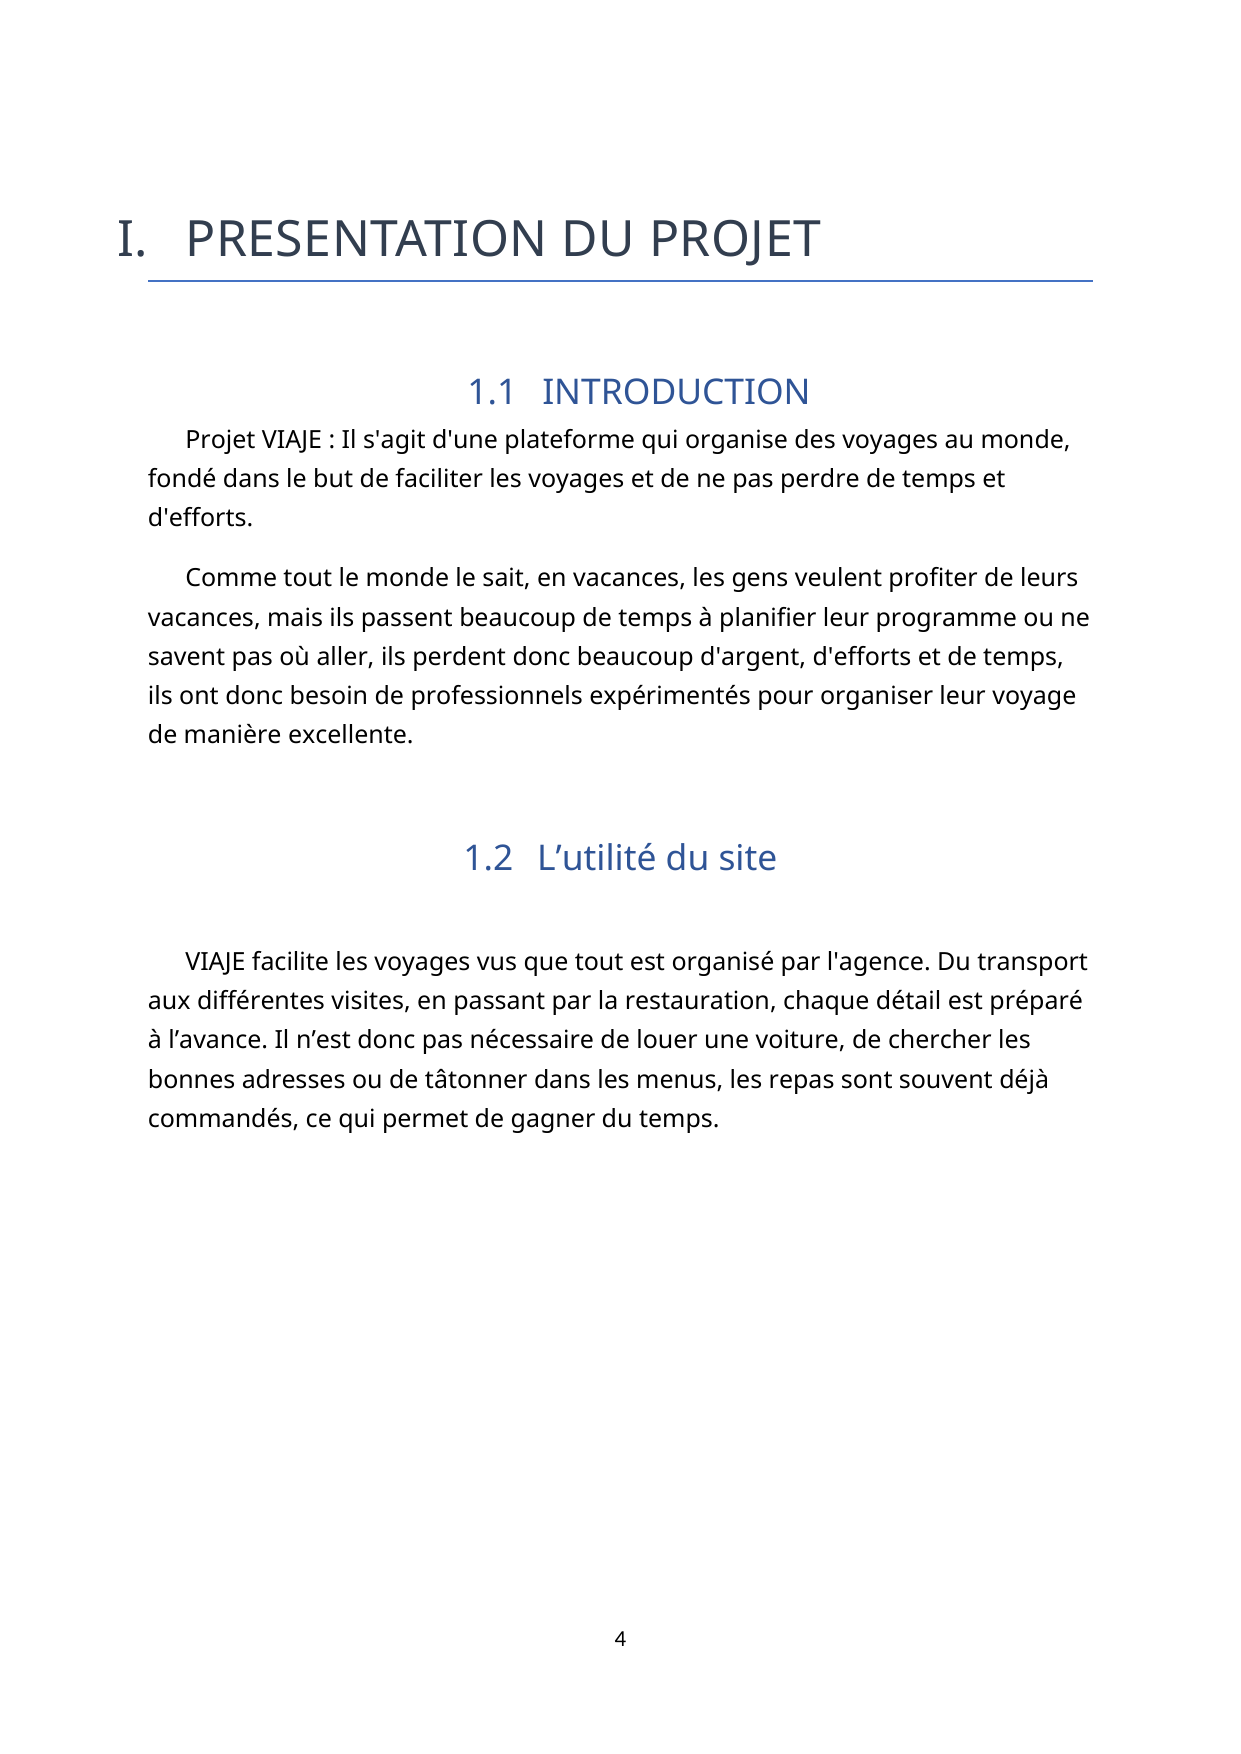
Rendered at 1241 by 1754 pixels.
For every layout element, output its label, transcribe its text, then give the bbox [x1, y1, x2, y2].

text Projet VIAJE : Il s'agit d'une plateforme qui organise des voyages au monde, fondé dans le but de faciliter les voyages et de ne pas perdre de temps et d'efforts. [148, 422, 1093, 534]
subtitle INTRODUCTION [185, 366, 1093, 414]
text Comme tout le monde le sait, en vacances, les gens veulent profiter de leurs vacances, mais ils passent beaucoup de temps à planifier leur programme ou ne savent pas où aller, ils perdent donc beaucoup d'argent, d'efforts et de temps, ils ont donc besoin de professionnels expérimentés pour organiser leur voyage de manière excellente. [148, 560, 1093, 751]
text VIAJE facilite les voyages vus que tout est organisé par l'agence. Du transport aux différentes visites, en passant par la restauration, chaque détail est préparé à l’avance. Il n’est donc pas nécessaire de louer une voiture, de chercher les bonnes adresses ou de tâtonner dans les menus, les repas sont souvent déjà commandés, ce qui permet de gagner du temps. [148, 944, 1093, 1134]
title PRESENTATION DU PROJET [148, 203, 1093, 280]
subtitle 1.2 L’utilité du site [148, 832, 1093, 881]
